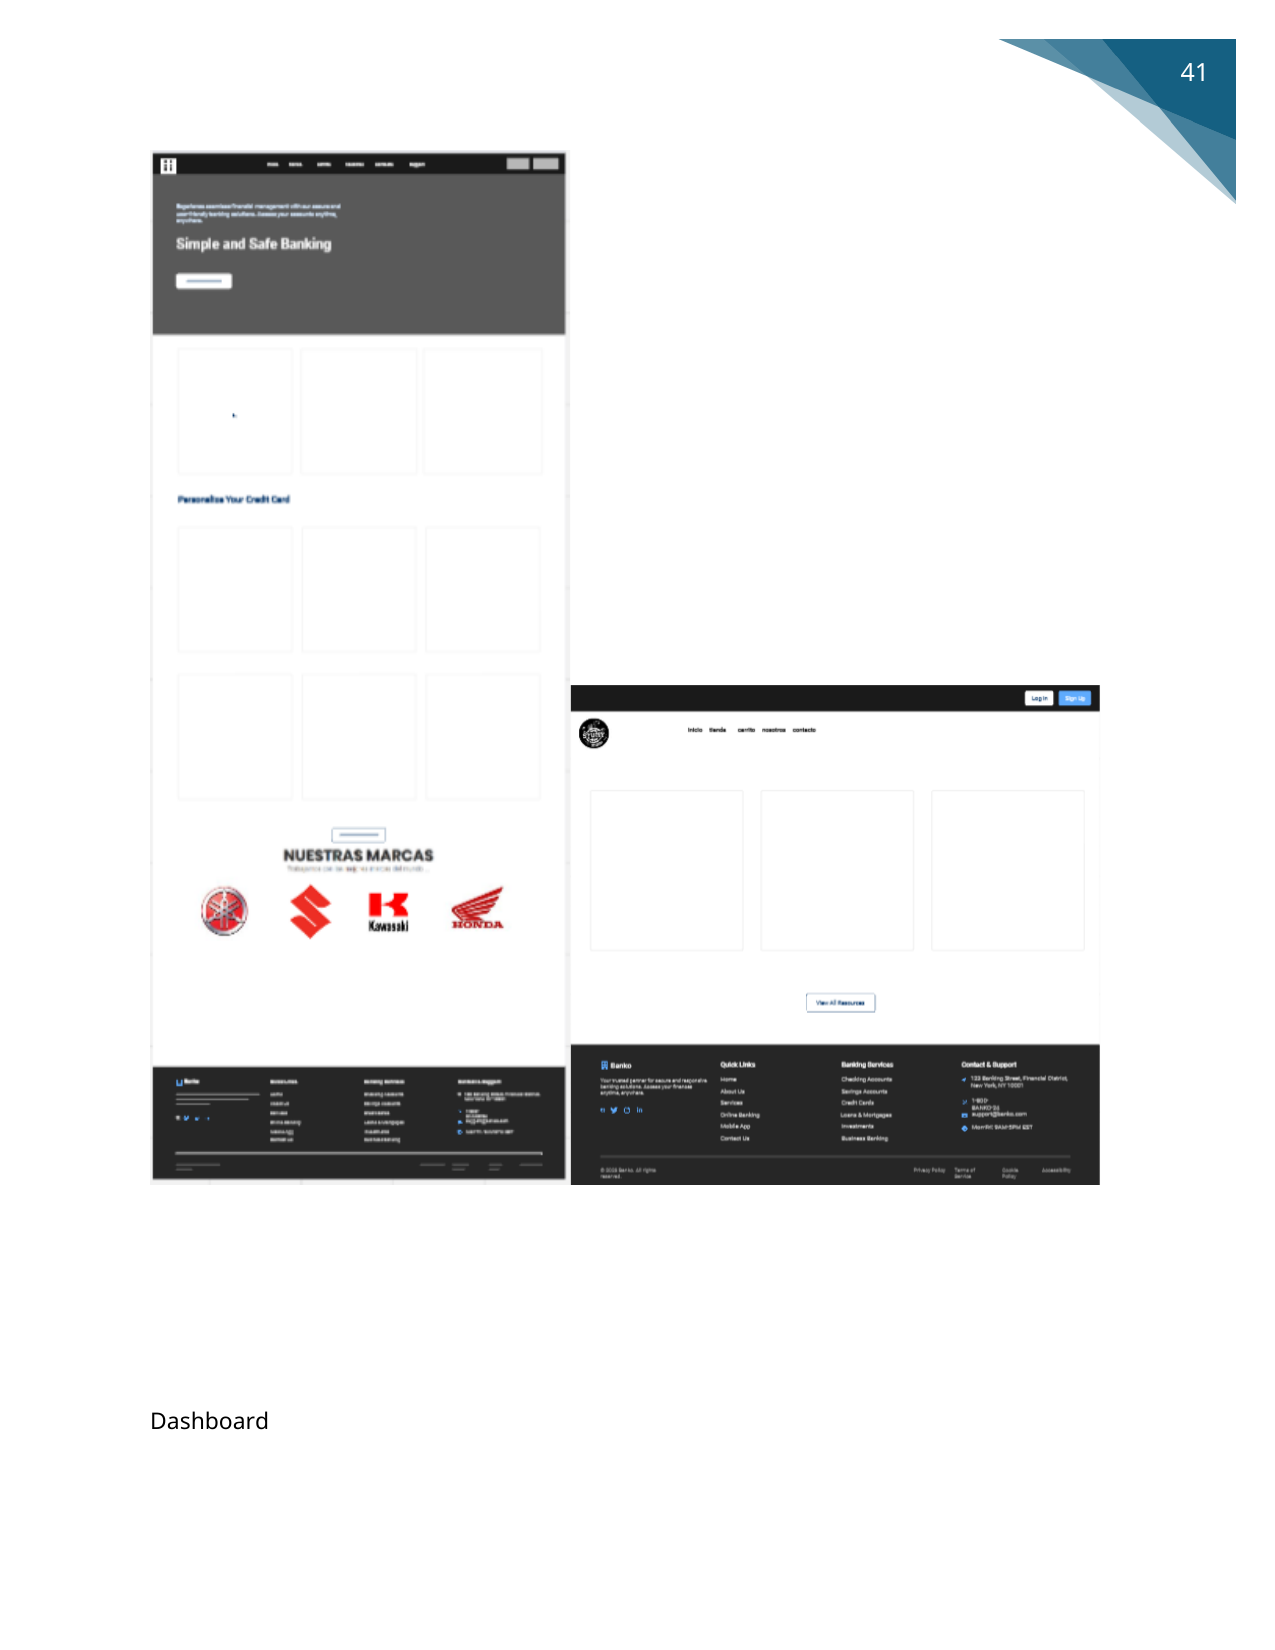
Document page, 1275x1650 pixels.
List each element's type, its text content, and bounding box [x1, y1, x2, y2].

picture [997, 39, 1236, 205]
text Dashboard [150, 1405, 1125, 1437]
picture [150, 150, 1101, 1185]
